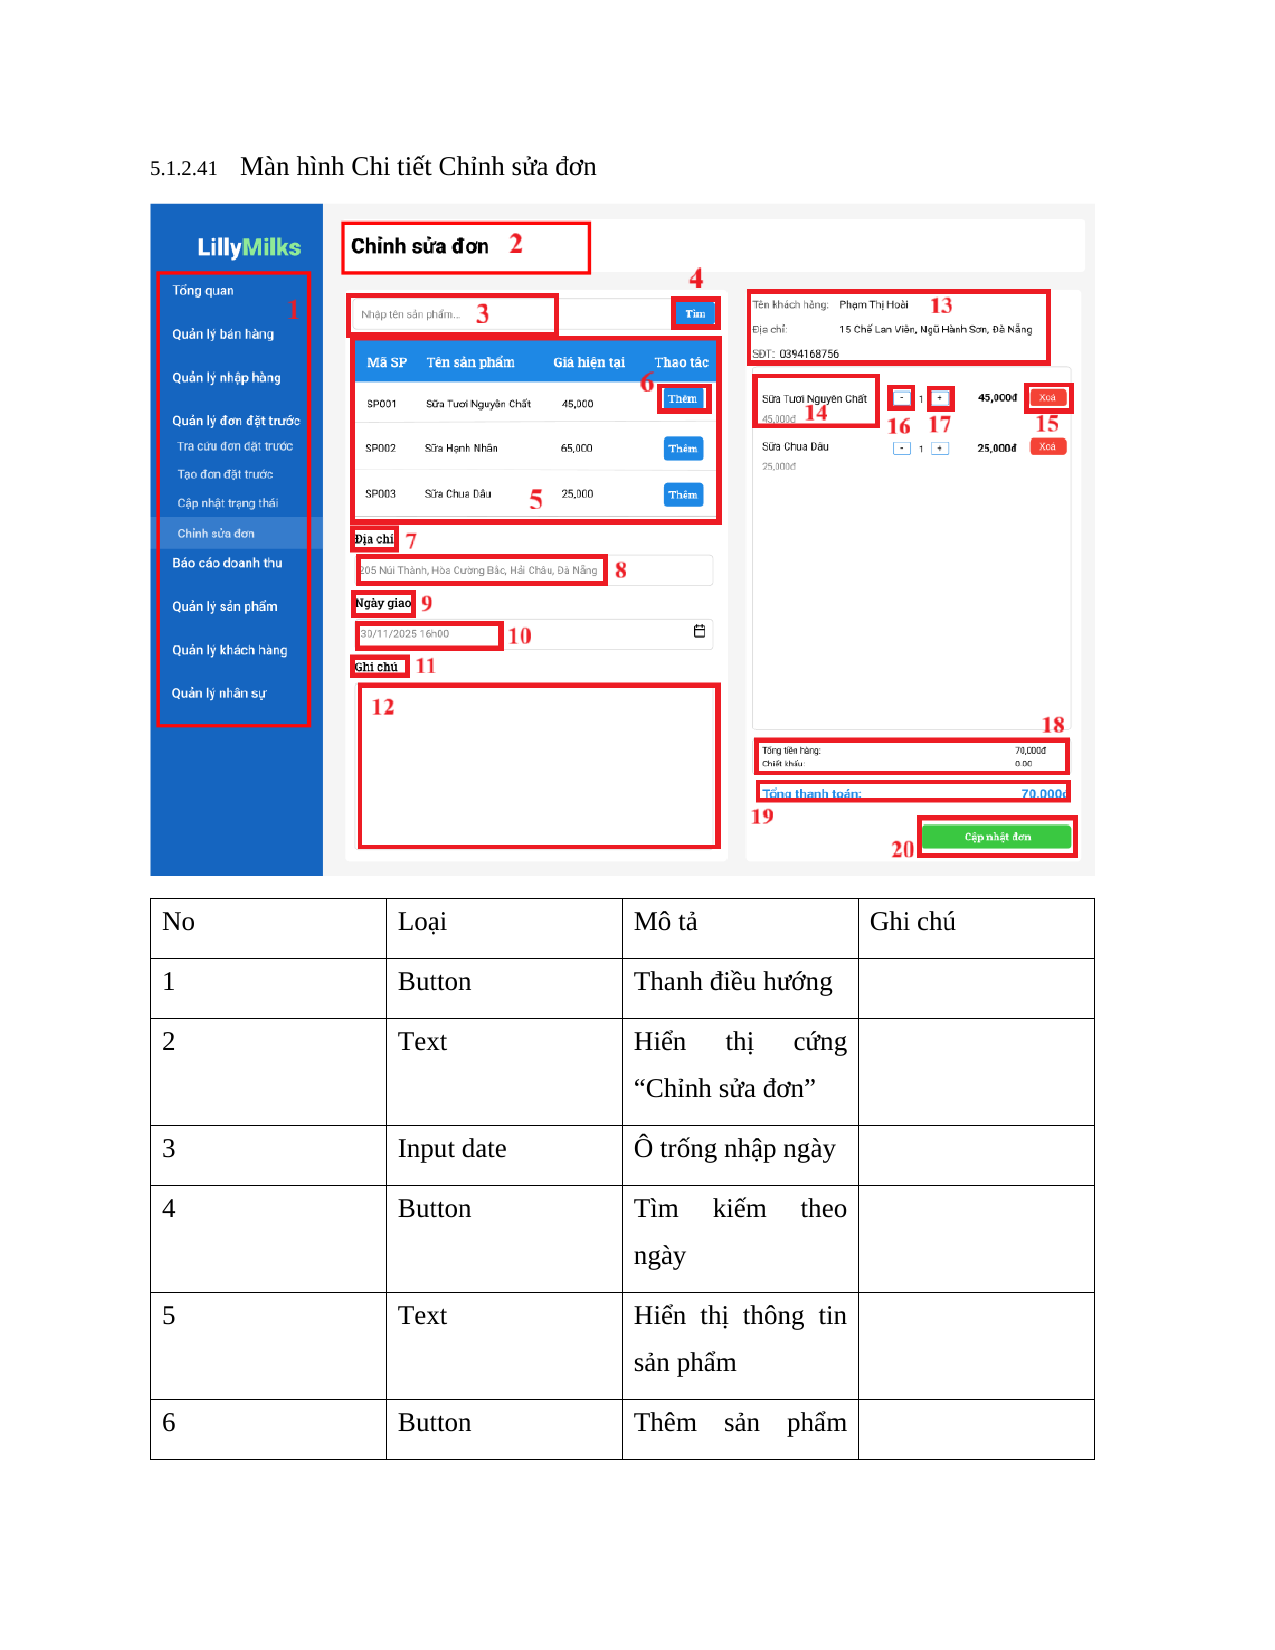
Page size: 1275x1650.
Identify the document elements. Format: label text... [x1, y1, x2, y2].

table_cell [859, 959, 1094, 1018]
subtitle Màn hình Chi tiết Chỉnh sửa đơn [150, 150, 1125, 181]
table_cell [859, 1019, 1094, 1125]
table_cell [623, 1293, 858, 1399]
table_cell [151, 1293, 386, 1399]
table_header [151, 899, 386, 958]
picture [150, 202, 1095, 876]
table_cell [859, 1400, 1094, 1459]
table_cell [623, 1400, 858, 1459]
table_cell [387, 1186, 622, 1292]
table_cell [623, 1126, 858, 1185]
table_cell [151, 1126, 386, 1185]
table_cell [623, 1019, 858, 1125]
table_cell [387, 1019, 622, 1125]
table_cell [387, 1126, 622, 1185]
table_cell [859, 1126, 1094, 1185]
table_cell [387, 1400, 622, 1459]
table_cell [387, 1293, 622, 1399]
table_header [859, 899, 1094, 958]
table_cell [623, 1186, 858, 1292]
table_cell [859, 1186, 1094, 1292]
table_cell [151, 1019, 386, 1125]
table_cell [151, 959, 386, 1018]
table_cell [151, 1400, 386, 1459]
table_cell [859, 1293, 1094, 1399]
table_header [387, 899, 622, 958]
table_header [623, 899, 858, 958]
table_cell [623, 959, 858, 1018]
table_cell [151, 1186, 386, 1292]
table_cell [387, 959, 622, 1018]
